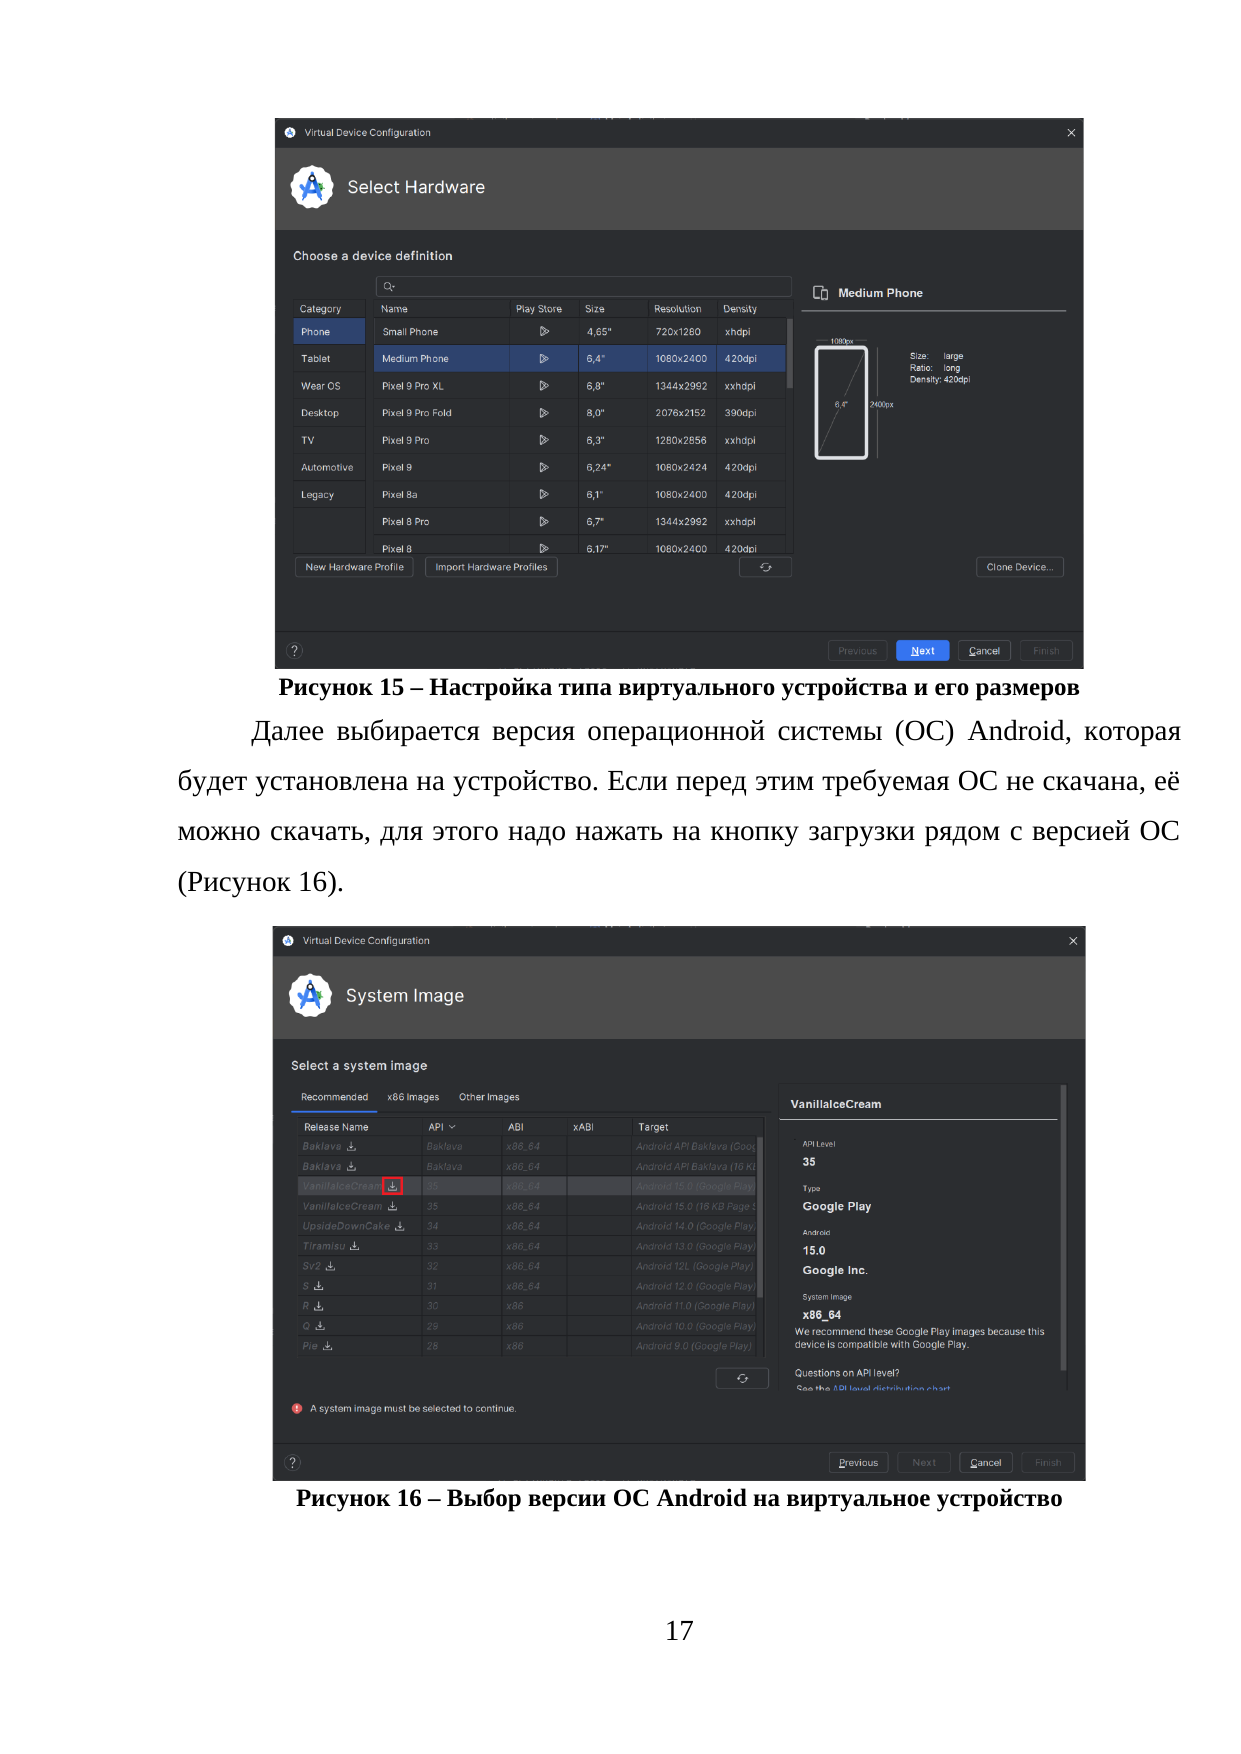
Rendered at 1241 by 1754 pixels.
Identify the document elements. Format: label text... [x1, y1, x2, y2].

picture [274, 118, 1084, 669]
text Рисунок 15 – Настройка типа виртуального устройства и его размеров [177, 672, 1181, 700]
picture [272, 926, 1086, 1481]
text Далее выбирается версия операционной системы (ОС) Android, которая будет установлена на устройство. Если перед этим требуемая ОС не скачана, её можно скачать, для этого надо нажать на кнопку загрузки рядом с версией ОС (Рисунок 16). [177, 713, 1181, 897]
text Рисунок 16 – Выбор версии ОС Android на виртуальное устройство [177, 1483, 1181, 1512]
